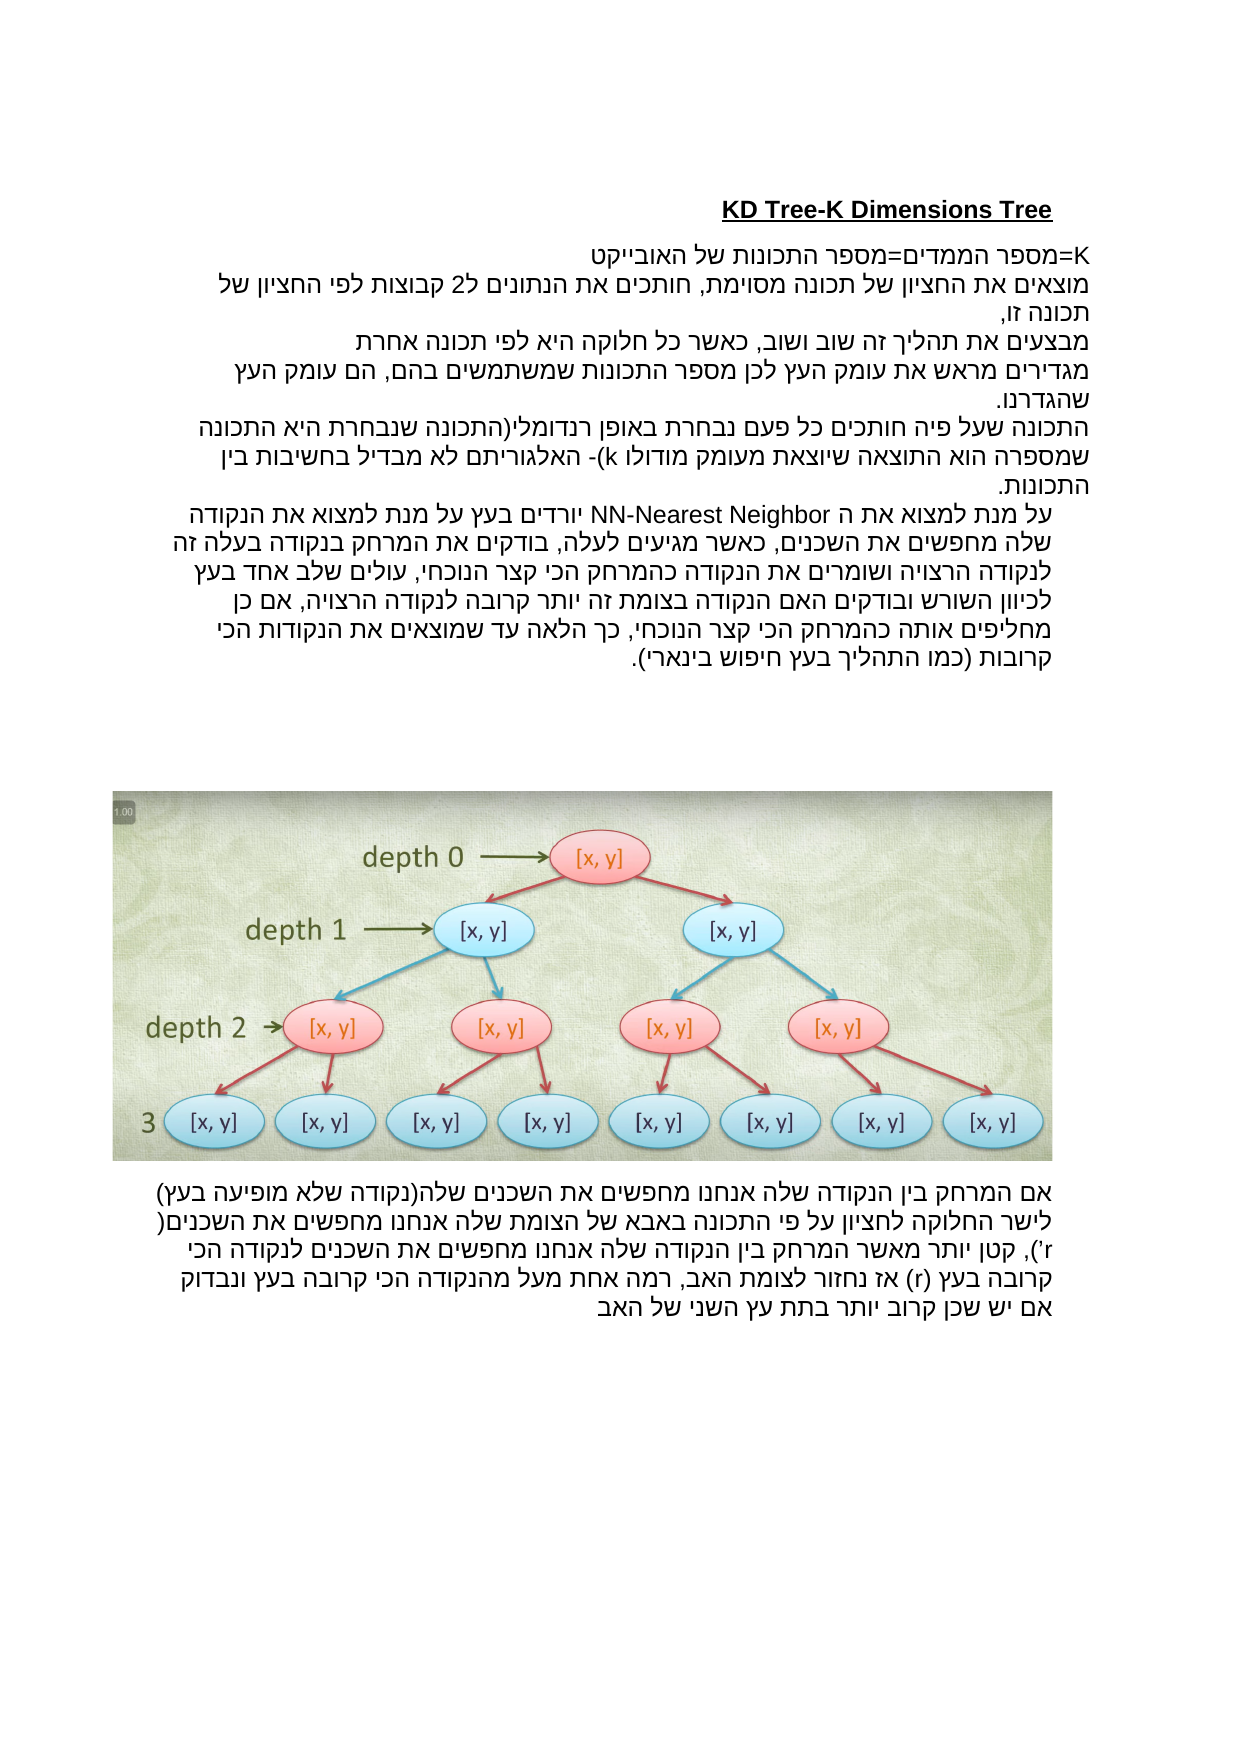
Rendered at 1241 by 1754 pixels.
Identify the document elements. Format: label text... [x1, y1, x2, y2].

text מגדירים מראש את עומק העץ לכן מספר התכונות שמשתמשים בהם, הם עומק העץ שהגדרנו. [150, 356, 1090, 413]
text מבצעים את תהליך זה שוב ושוב, כאשר כל חלוקה היא לפי תכונה אחרת [150, 327, 1090, 356]
text מוצאים את החציון של תכונה מסוימת, חותכים את הנתונים ל2 קבוצות לפי החציון של תכונה זו, [150, 269, 1090, 327]
text KD Tree-K Dimensions Tree [150, 195, 1053, 224]
picture [112, 791, 1053, 1161]
text אם המרחק בין הנקודה שלה אנחנו מחפשים את השכנים שלה(נקודה שלא מופיעה בעץ) לישר החלוקה לחציון על פי התכונה באבא של הצומת שלה אנחנו מחפשים את השכנים(r’), קטן יותר מאשר המרחק בין הנקודה שלה אנחנו מחפשים את השכנים לנקודה הכי קרובה בעץ (r) אז נחזור לצומת האב, רמה אחת מעל מהנקודה הכי קרובה בעץ ונבדוק אם יש שכן קרוב יותר בתת עץ השני של האב [150, 1178, 1053, 1321]
text K=מספר הממדים=מספר התכונות של האובייקט [150, 241, 1090, 269]
text התכונה שעל פיה חותכים כל פעם נבחרת באופן רנדומלי(התכונה שנבחרת היא התכונה שמספרה הוא התוצאה שיוצאת מעומק מודולו k)- האלגוריתם לא מבדיל בחשיבות בין התכונות. [150, 413, 1090, 499]
text על מנת למצוא את ה NN-Nearest Neighbor יורדים בעץ על מנת למצוא את הנקודה שלה מחפשים את השכנים, כאשר מגיעים לעלה, בודקים את המרחק בנקודה בעלה זה לנקודה הרצויה ושומרים את הנקודה כהמרחק הכי קצר הנוכחי, עולים שלב אחד בעץ לכיוון השורש ובודקים האם הנקודה בצומת זה יותר קרובה לנקודה הרצויה, אם כן מחליפים אותה כהמרחק הכי קצר הנוכחי, כך הלאה עד שמוצאים את הנקודות הכי קרובות (כמו התהליך בעץ חיפוש בינארי). [150, 499, 1053, 672]
